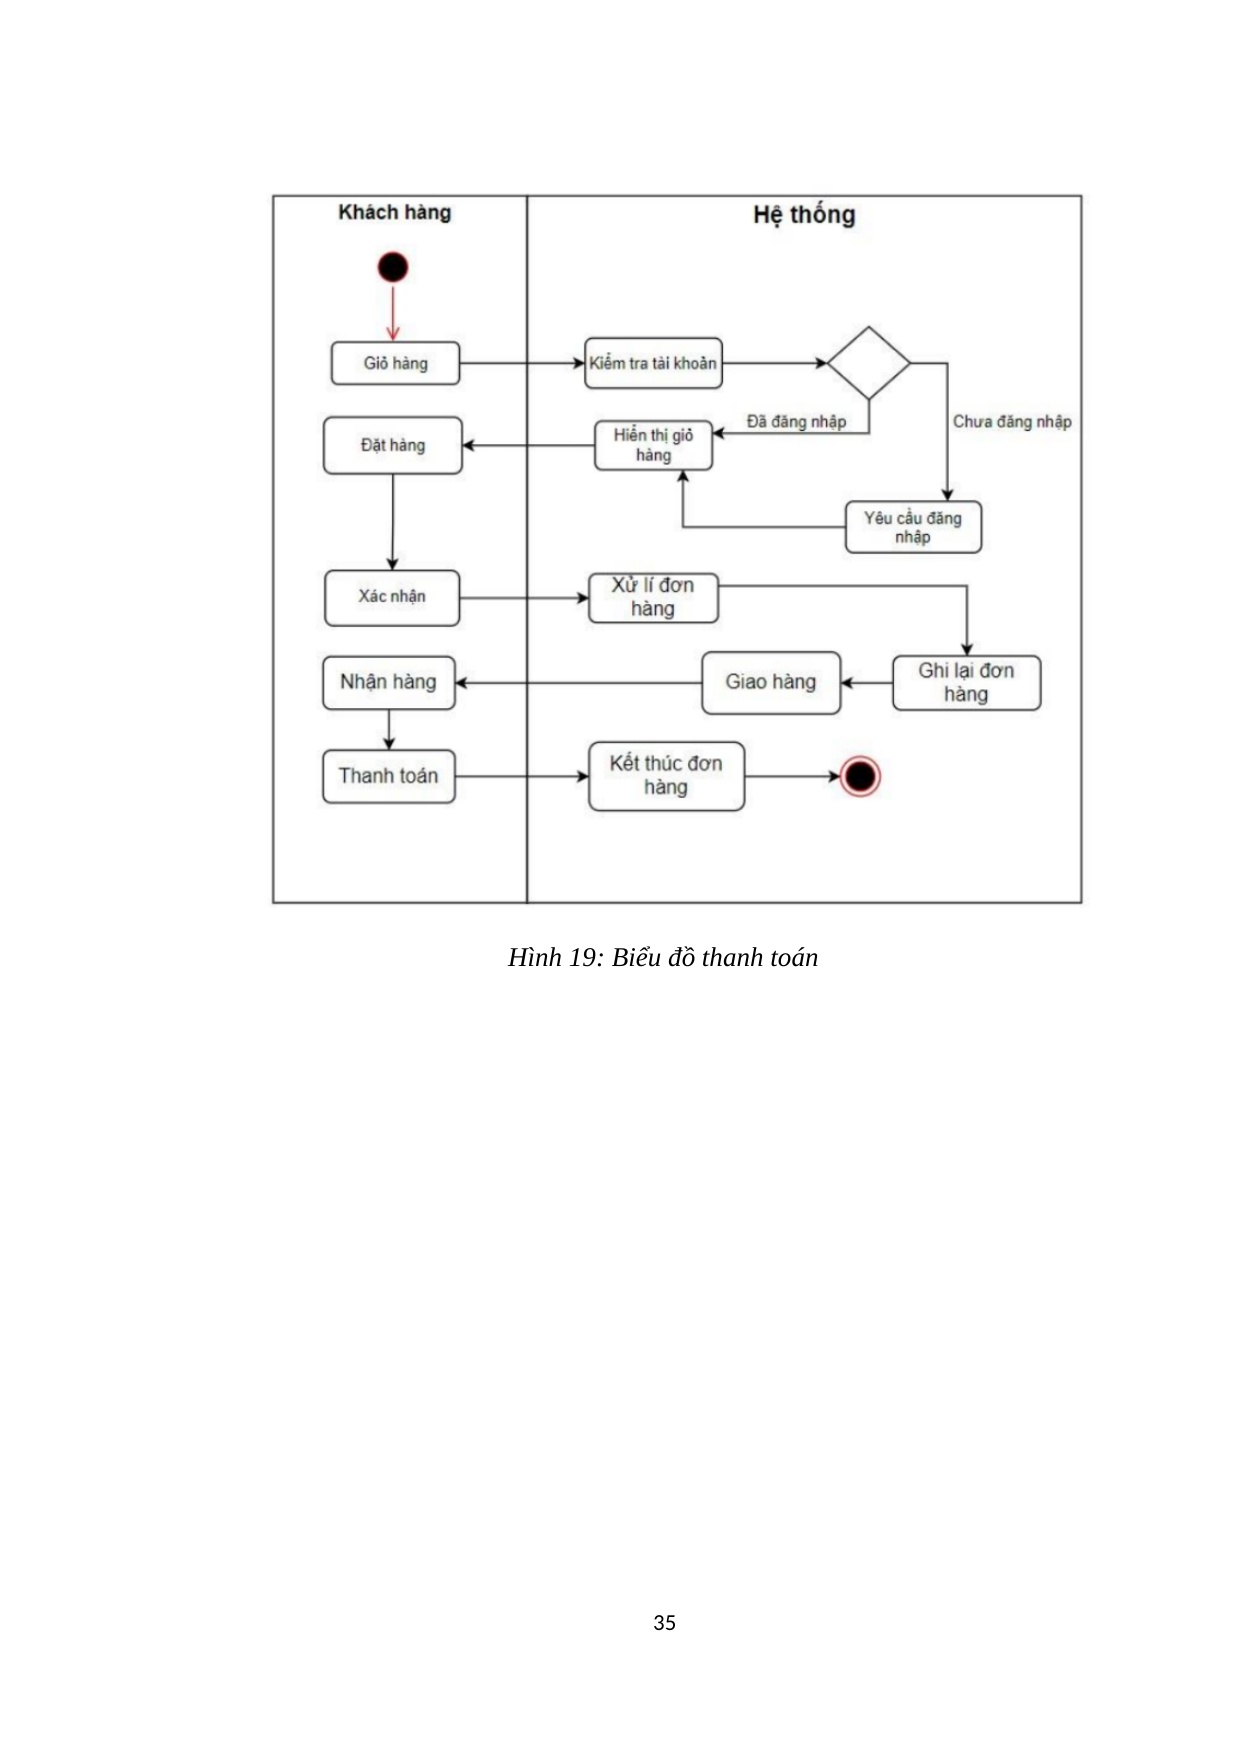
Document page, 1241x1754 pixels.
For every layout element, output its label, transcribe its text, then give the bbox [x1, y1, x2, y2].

text Hình 19: Biểu đồ thanh toán [207, 941, 1122, 972]
picture [206, 177, 1123, 914]
